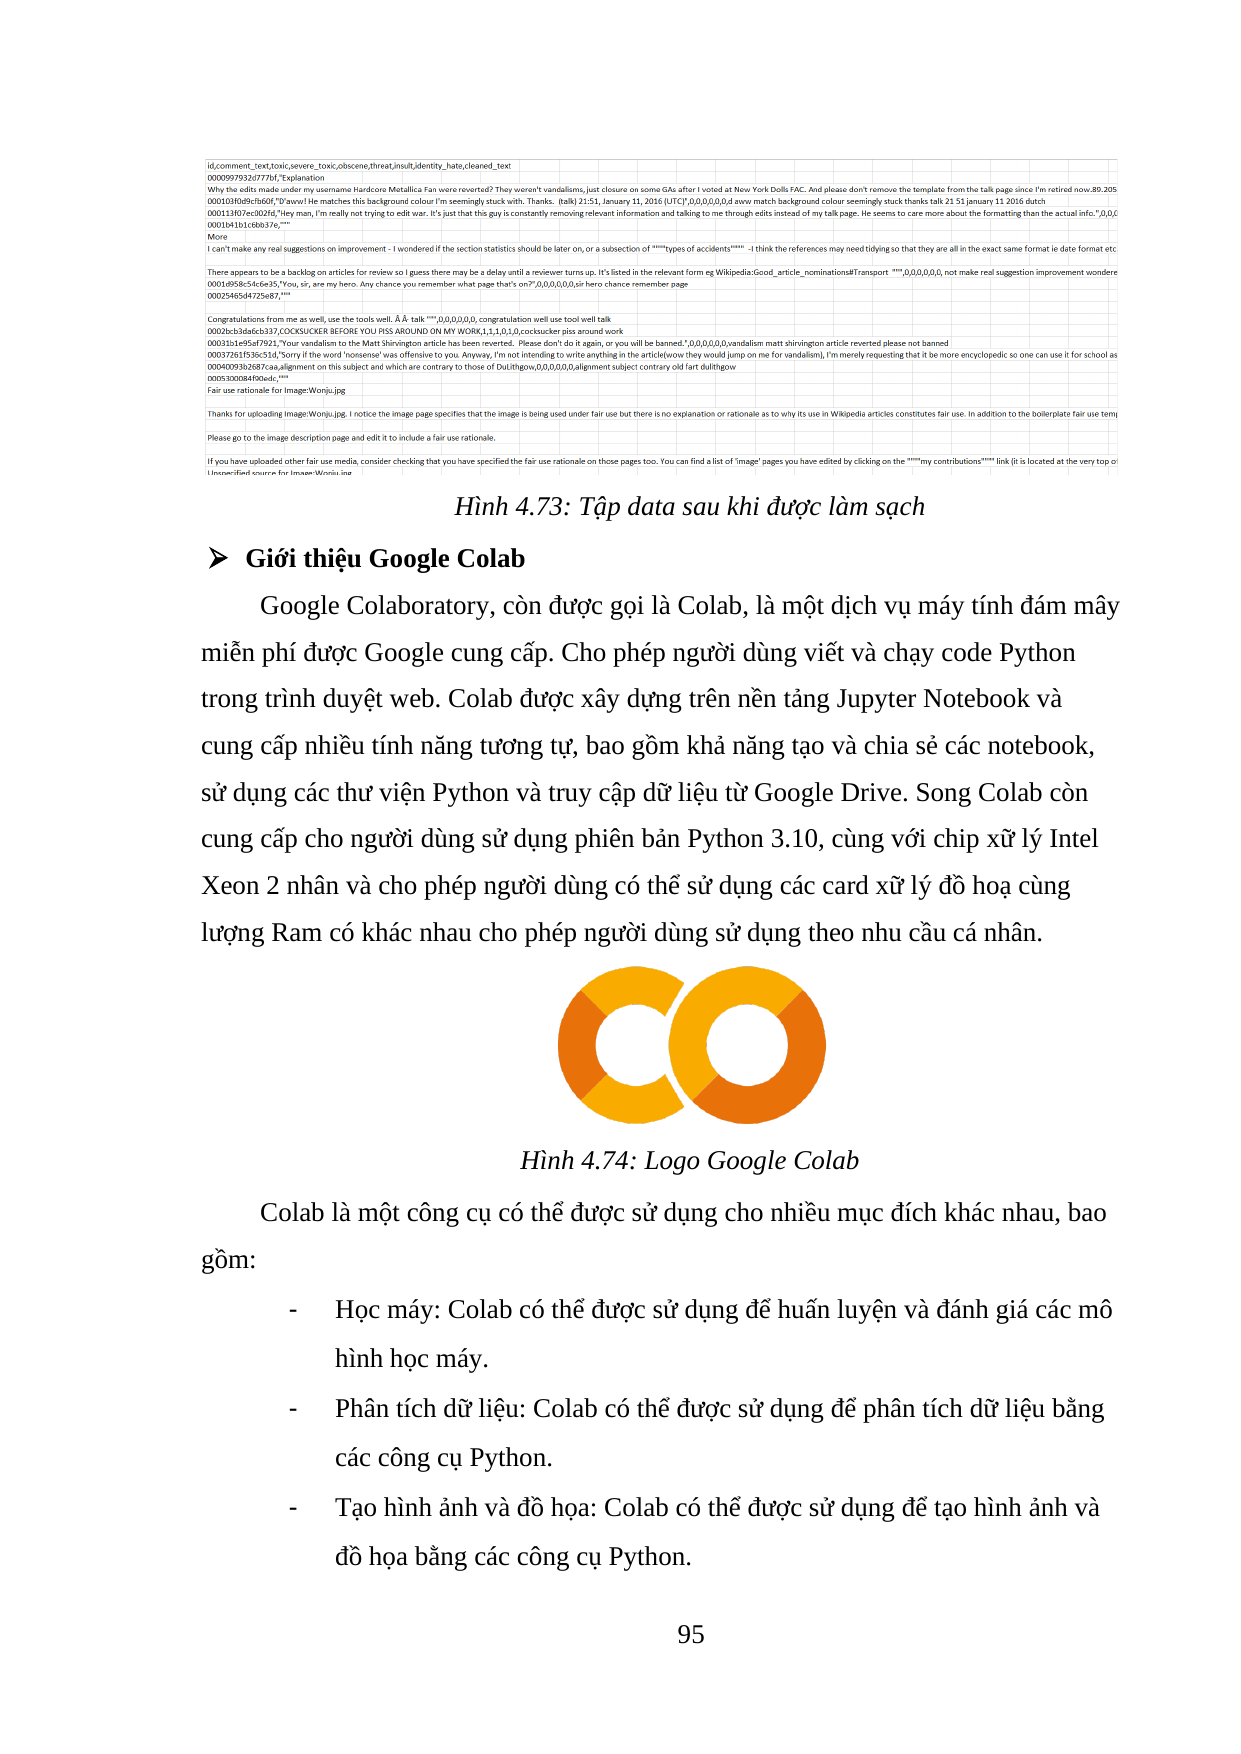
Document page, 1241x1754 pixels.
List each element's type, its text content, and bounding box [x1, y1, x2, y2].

picture [205, 159, 1118, 475]
text Google Colaboratory, còn được gọi là Colab, là một dịch vụ máy tính đám mây miễn phí được Google cung cấp. Cho phép người dùng viết và chạy code Python trong trình duyệt web. Colab được xây dựng trên nền tảng Jupyter Notebook và cung cấp nhiều tính năng tương tự, bao gồm khả năng tạo và chia sẻ các notebook, sử dụng các thư viện Python và truy cập dữ liệu từ Google Drive. Song Colab còn cung cấp cho người dùng sử dụng phiên bản Python 3.10, cùng với chip xữ lý Intel Xeon 2 nhân và cho phép người dùng có thể sử dụng các card xữ lý đồ hoạ cùng lượng Ram có khác nhau cho phép người dùng sử dụng theo nhu cầu cá nhân. [201, 589, 1122, 947]
text Colab là một công cụ có thể được sử dụng cho nhiều mục đích khác nhau, bao gồm: [201, 1196, 1122, 1274]
picture [551, 962, 831, 1129]
list Phân tích dữ liệu: Colab có thể được sử dụng để phân tích dữ liệu bằng các công cụ Python. [297, 1389, 1122, 1472]
list Tạo hình ảnh và đồ họa: Colab có thể được sử dụng để tạo hình ảnh và đồ họa bằng các công cụ Python. [297, 1488, 1122, 1571]
list Học máy: Colab có thể được sử dụng để huấn luyện và đánh giá các mô hình học máy. [297, 1290, 1122, 1373]
list Giới thiệu Google Colab [208, 542, 1122, 573]
